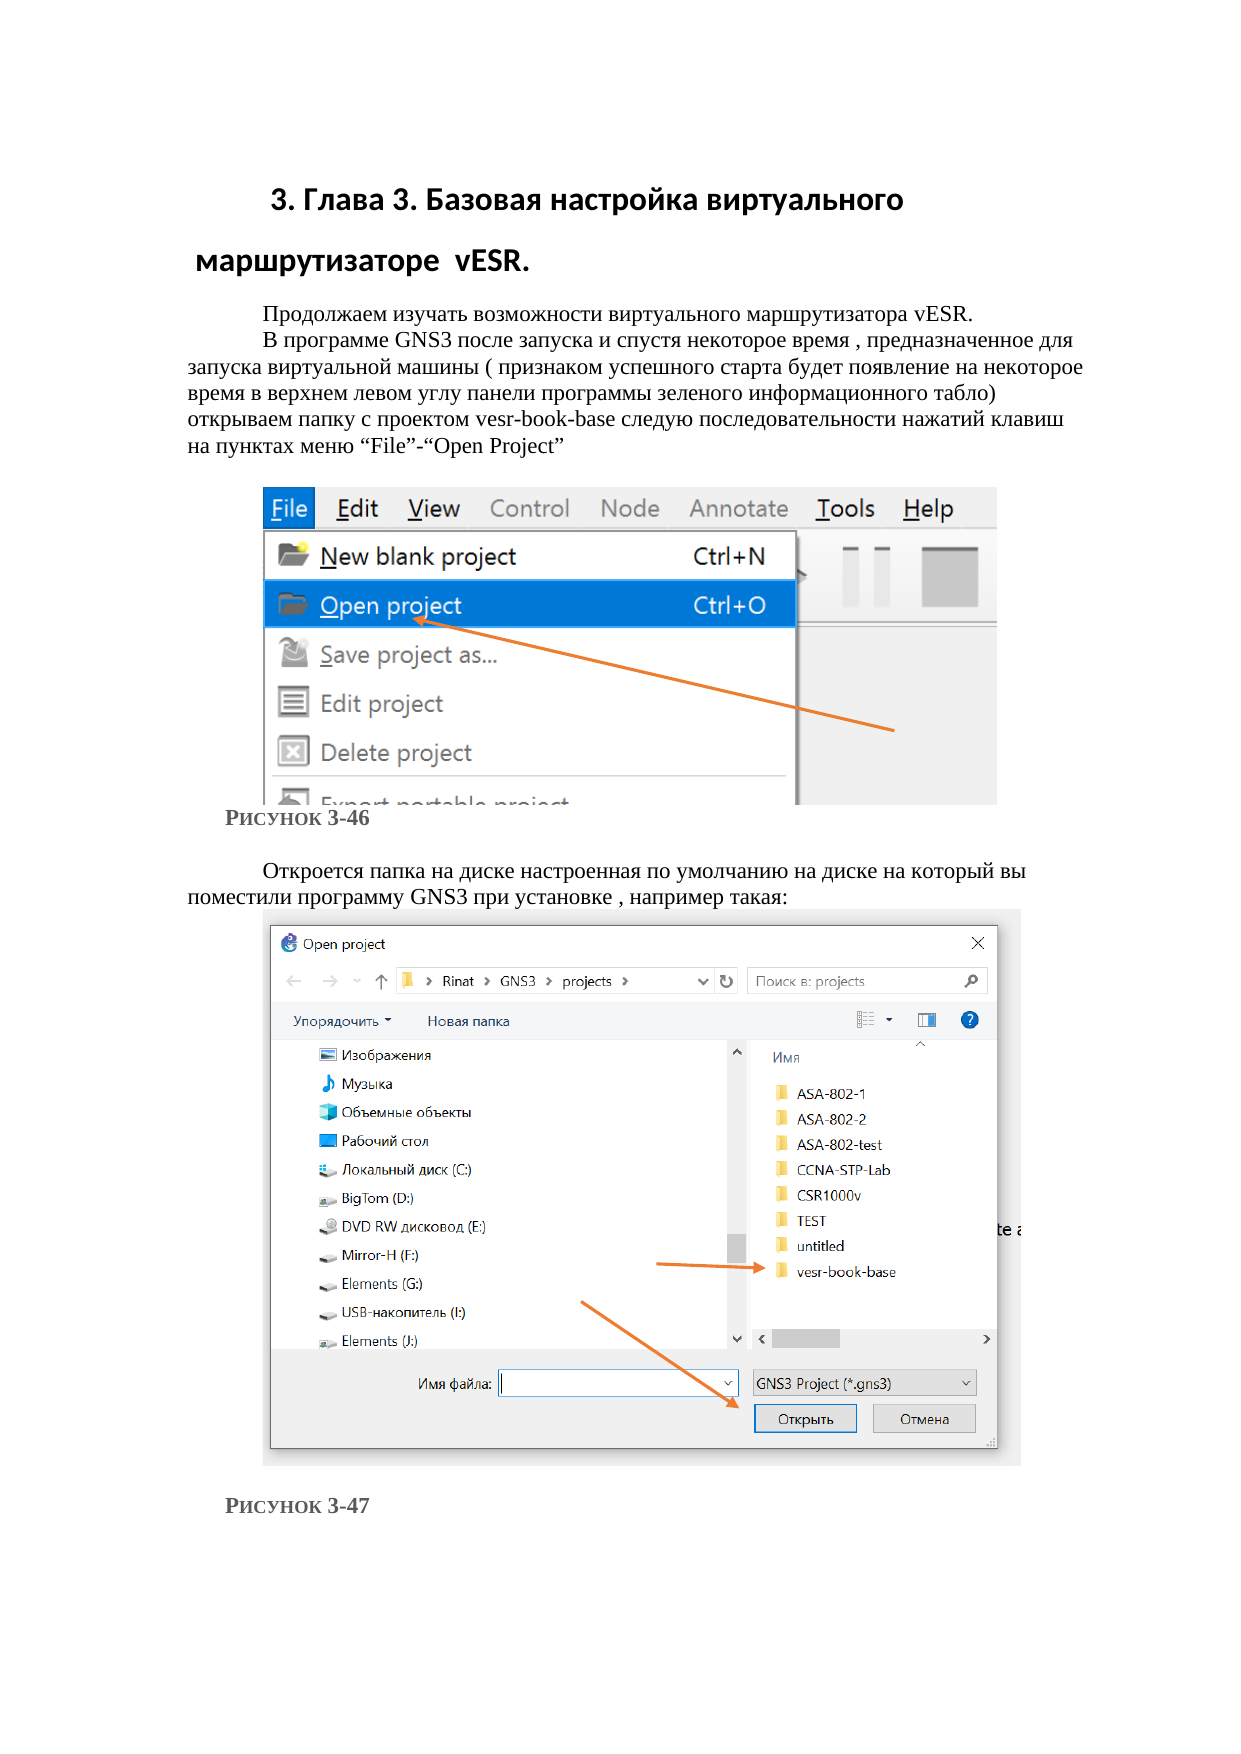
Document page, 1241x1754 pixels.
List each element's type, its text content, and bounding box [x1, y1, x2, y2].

text Продолжаем изучать возможности виртуального маршрутизатора vESR. [187, 300, 1090, 326]
picture [262, 484, 997, 805]
text Откроется папка на диске настроенная по умолчанию на диске на который вы поместили программу GNS3 при установке , например такая: [187, 857, 1090, 910]
subtitle . Базовая настройка виртуального маршрутизаторе vESR. [195, 178, 1090, 280]
text В программе GNS3 после запуска и спустя некоторое время , предназначенное для запуска виртуальной машины ( признаком успешного старта будет появление на некоторое время в верхнем левом углу панели программы зеленого информационного табло) открываем папку с проектом vesr-book-base следую последовательности нажатий клавиш на пунктах меню “File”-“Open Project” [187, 326, 1090, 458]
picture [262, 909, 1021, 1466]
